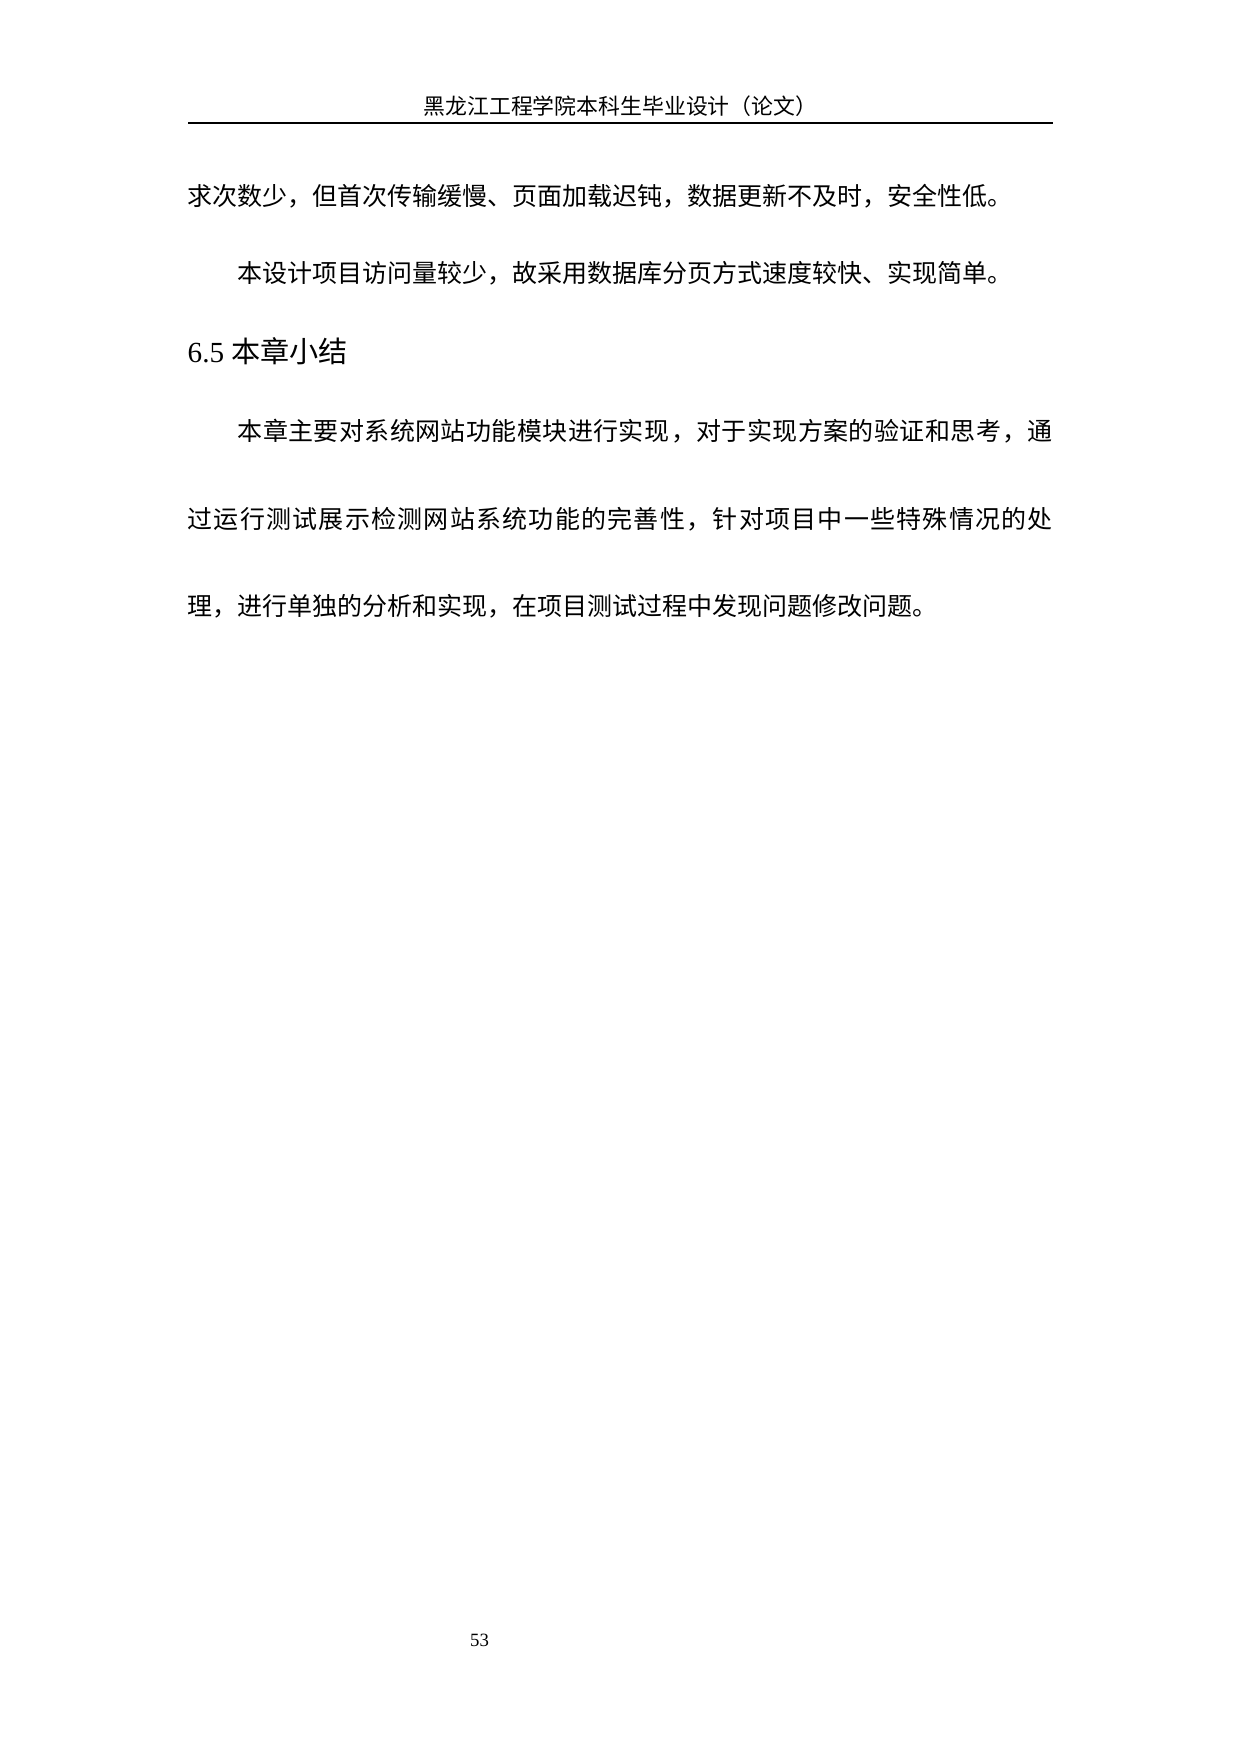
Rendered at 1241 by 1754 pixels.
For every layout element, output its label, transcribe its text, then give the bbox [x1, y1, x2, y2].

text 本设计项目访问量较少，故采用数据库分页方式速度较快、实现简单。 [187, 239, 1053, 304]
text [187, 162, 1053, 227]
subtitle 6.5 本章小结 [187, 317, 1053, 382]
text 本章主要对系统网站功能模块进行实现，对于实现方案的验证和思考，通过运行测试展示检测网站系统功能的完善性，针对项目中一些特殊情况的处理，进行单独的分析和实现，在项目测试过程中发现问题修改问题。 [187, 397, 1053, 637]
